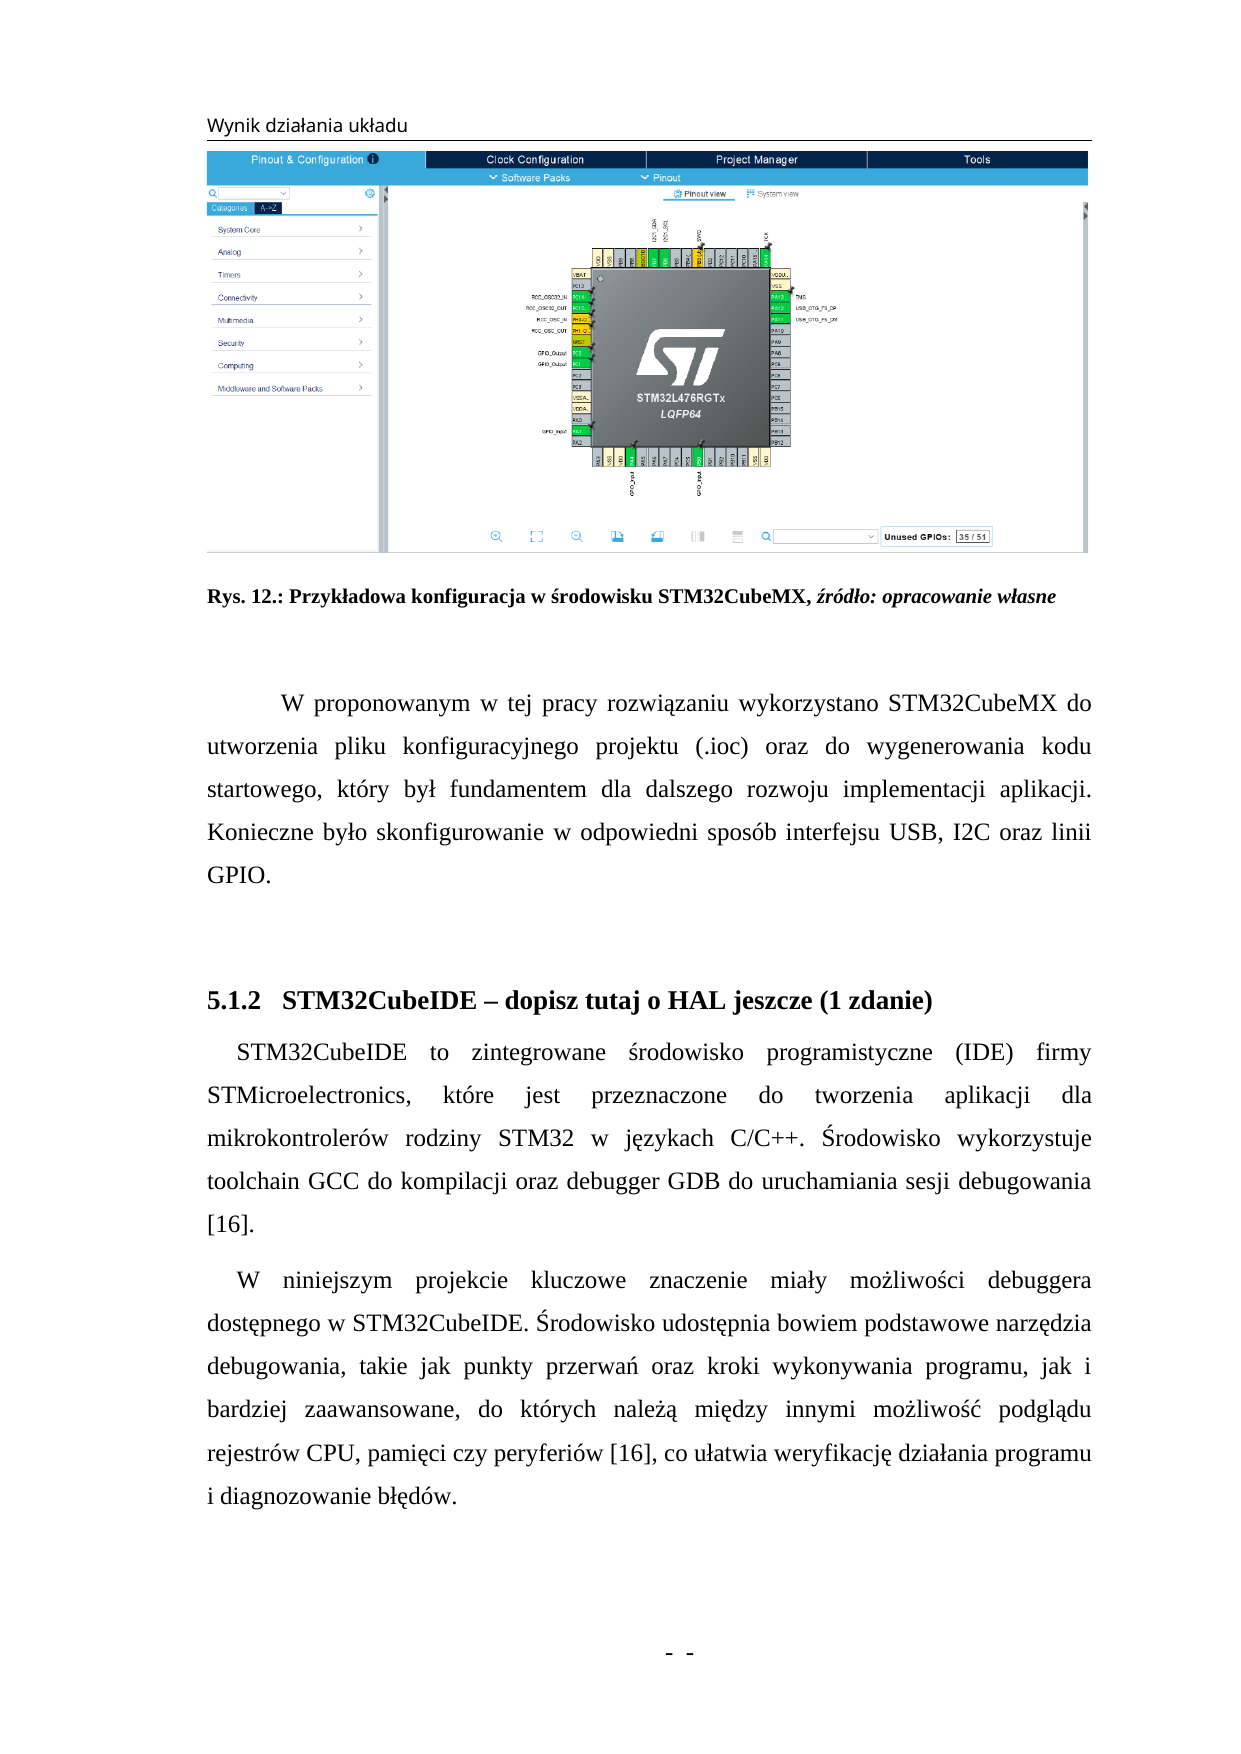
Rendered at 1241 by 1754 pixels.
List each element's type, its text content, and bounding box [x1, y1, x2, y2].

text W niniejszym projekcie kluczowe znaczenie miały możliwości debuggera dostępnego w STM32CubeIDE. Środowisko udostępnia bowiem podstawowe narzędzia debugowania, takie jak punkty przerwań oraz kroki wykonywania programu, jak i bardziej zaawansowane, do których należą między innymi możliwość podglądu rejestrów CPU, pamięci czy peryferiów [16], co ułatwia weryfikację działania programu i diagnozowanie błędów. [207, 1265, 1092, 1509]
text W proponowanym w tej pracy rozwiązaniu wykorzystano STM32CubeMX do utworzenia pliku konfiguracyjnego projektu (.ioc) oraz do wygenerowania kodu startowego, który był fundamentem dla dalszego rozwoju implementacji aplikacji. Konieczne było skonfigurowanie w odpowiedni sposób interfejsu USB, I2C oraz linii GPIO. [207, 688, 1092, 889]
text STM32CubeIDE to zintegrowane środowisko programistyczne (IDE) firmy STMicroelectronics, które jest przeznaczone do tworzenia aplikacji dla mikrokontrolerów rodziny STM32 w językach C/C++. Środowisko wykorzystuje toolchain GCC do kompilacji oraz debugger GDB do uruchamiania sesji debugowania [16]. [207, 1037, 1092, 1238]
subtitle STM32CubeIDE – dopisz tutaj o HAL jeszcze (1 zdanie) [207, 984, 1092, 1015]
picture [206, 151, 1093, 557]
